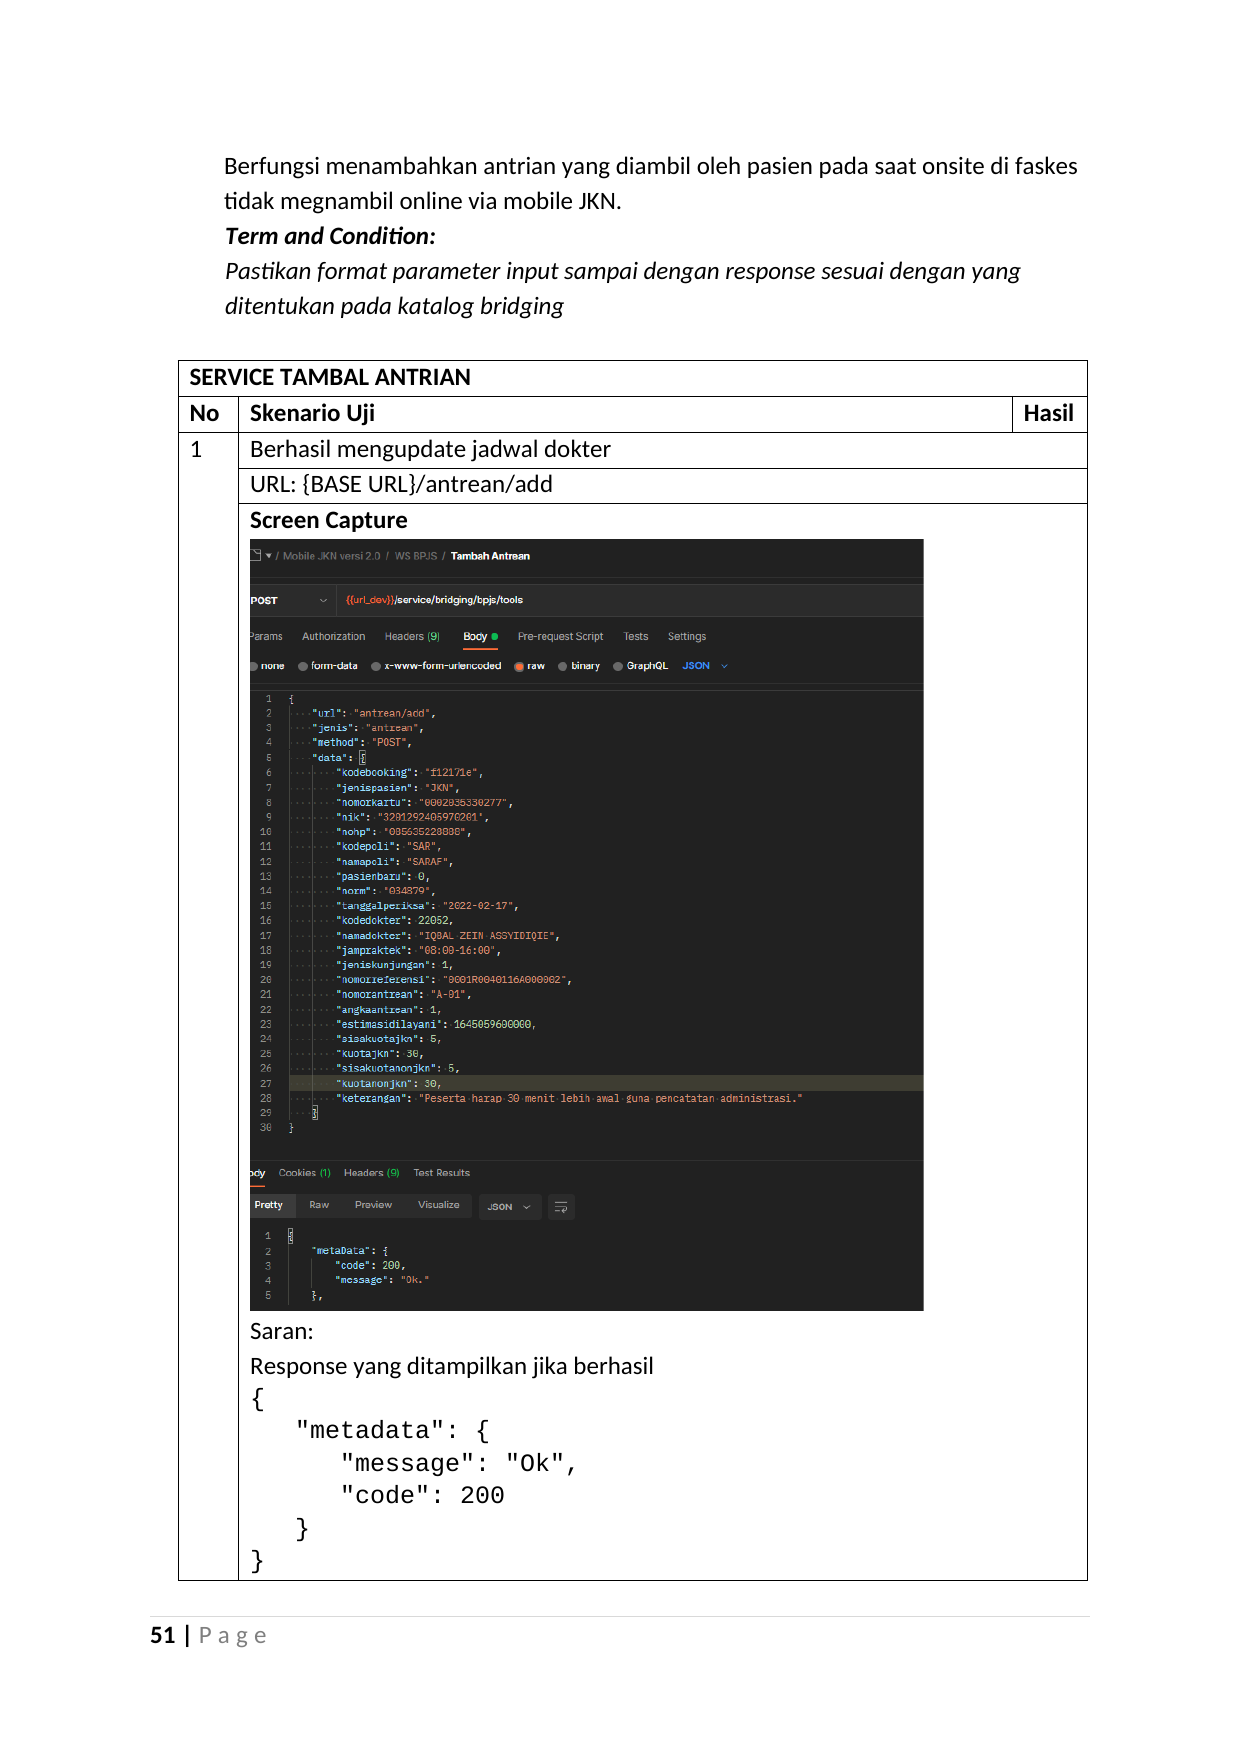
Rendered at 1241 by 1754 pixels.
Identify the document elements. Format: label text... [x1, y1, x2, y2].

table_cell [239, 504, 1087, 1579]
table_cell 1 [179, 433, 238, 1579]
table_cell Skenario Uji [239, 397, 1012, 432]
table_cell URL: {BASE URL}/antrean/add [239, 469, 1087, 503]
picture [250, 539, 924, 1311]
list Berfungsi menambahkan antrian yang diambil oleh pasien pada saat onsite di faskes tidak megnambil online via mobile JKN. [224, 150, 1090, 216]
table_cell Berhasil mengupdate jadwal dokter [239, 433, 1087, 467]
table_cell Hasil [1013, 397, 1087, 432]
table_header SERVICE TAMBAL ANTRIAN [179, 361, 1087, 396]
text Term and Condition: [225, 220, 1090, 251]
text Pastikan format parameter input sampai dengan response sesuai dengan yang ditentukan pada katalog bridging [225, 255, 1090, 321]
table_cell No [179, 397, 238, 432]
